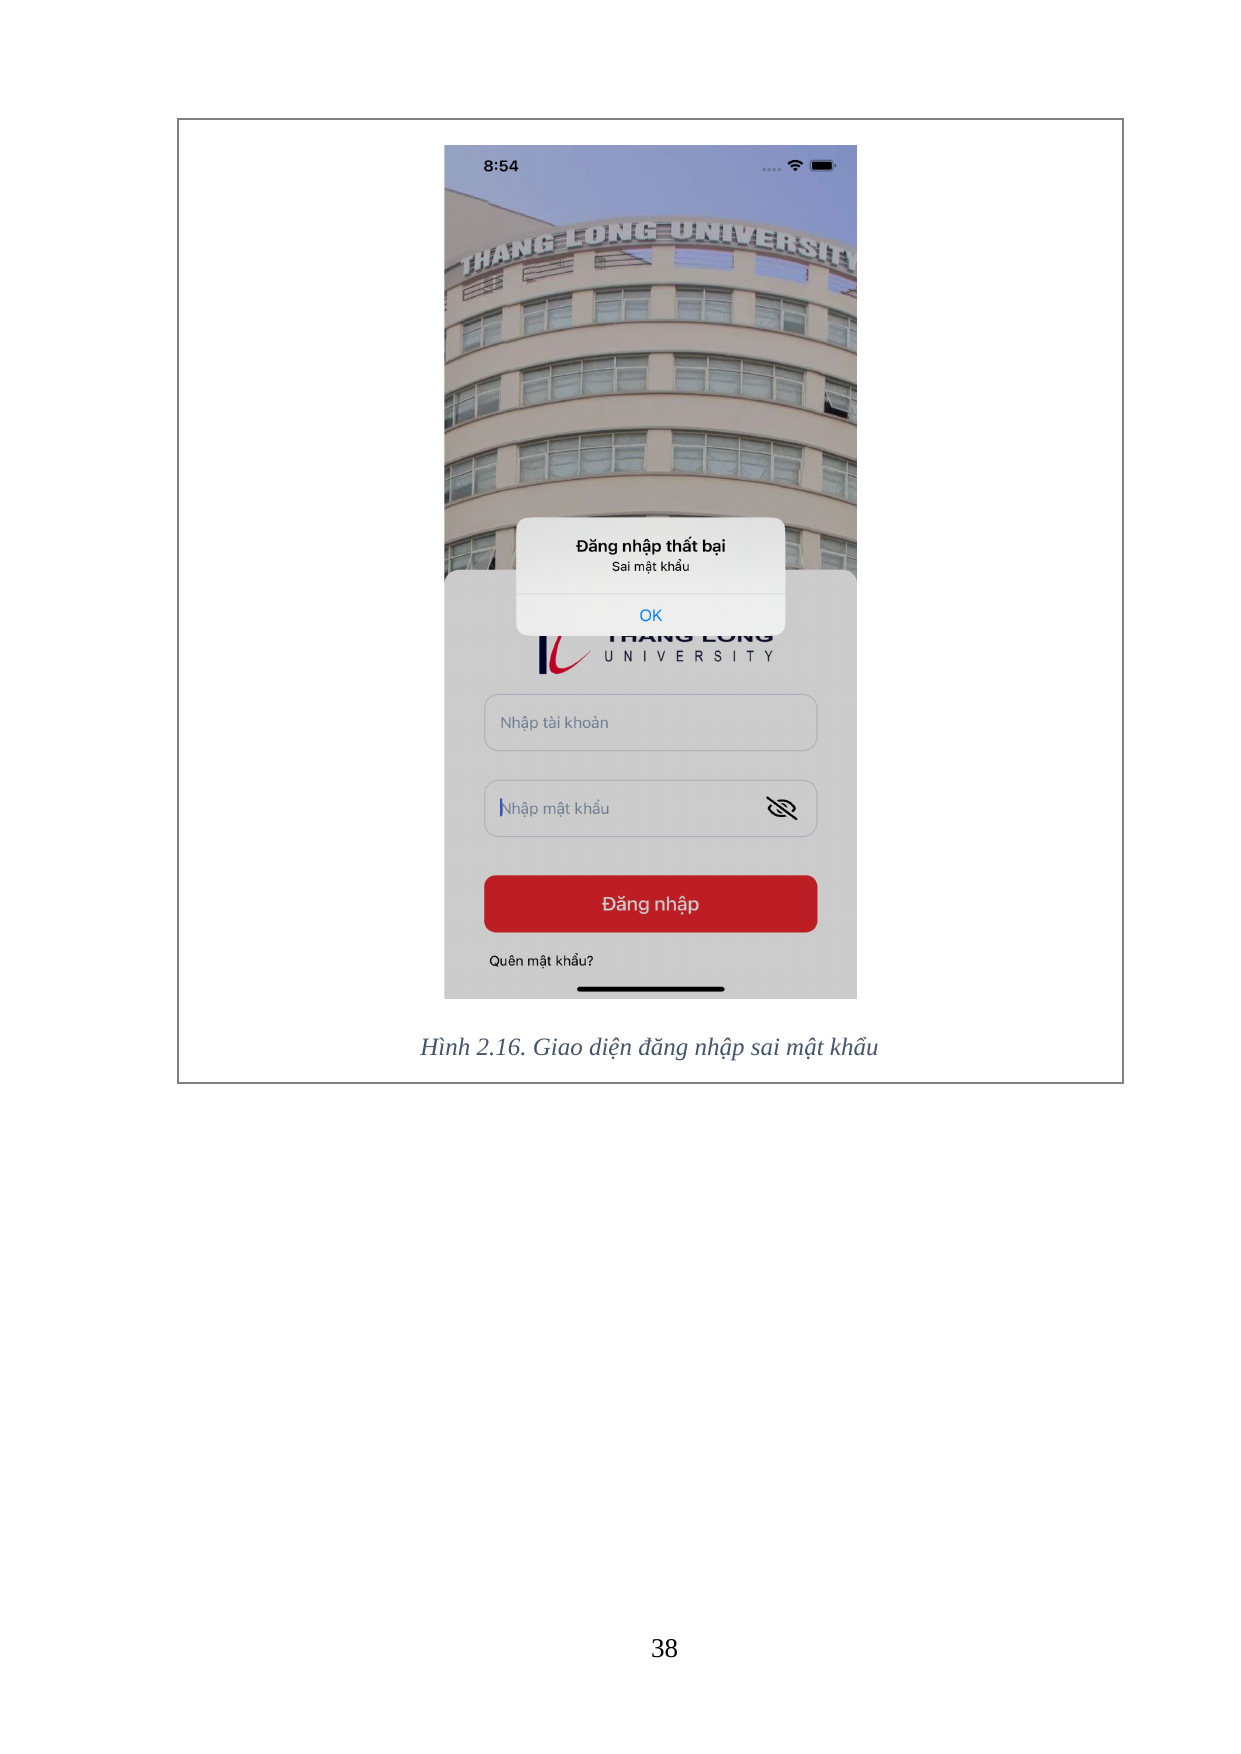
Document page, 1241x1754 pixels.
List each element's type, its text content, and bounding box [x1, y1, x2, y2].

table_cell Hình 2.15. Giao diện đăng nhập Hình 2.16. Giao diện đăng nhập sai mật khẩu Hình 2.17. Giao diện đăng nhập khi không nhập tài khoản Hình 2.18. Giao diện đăng nhập khi không nhập mật khẩu [179, 120, 1122, 1082]
picture [444, 145, 857, 999]
